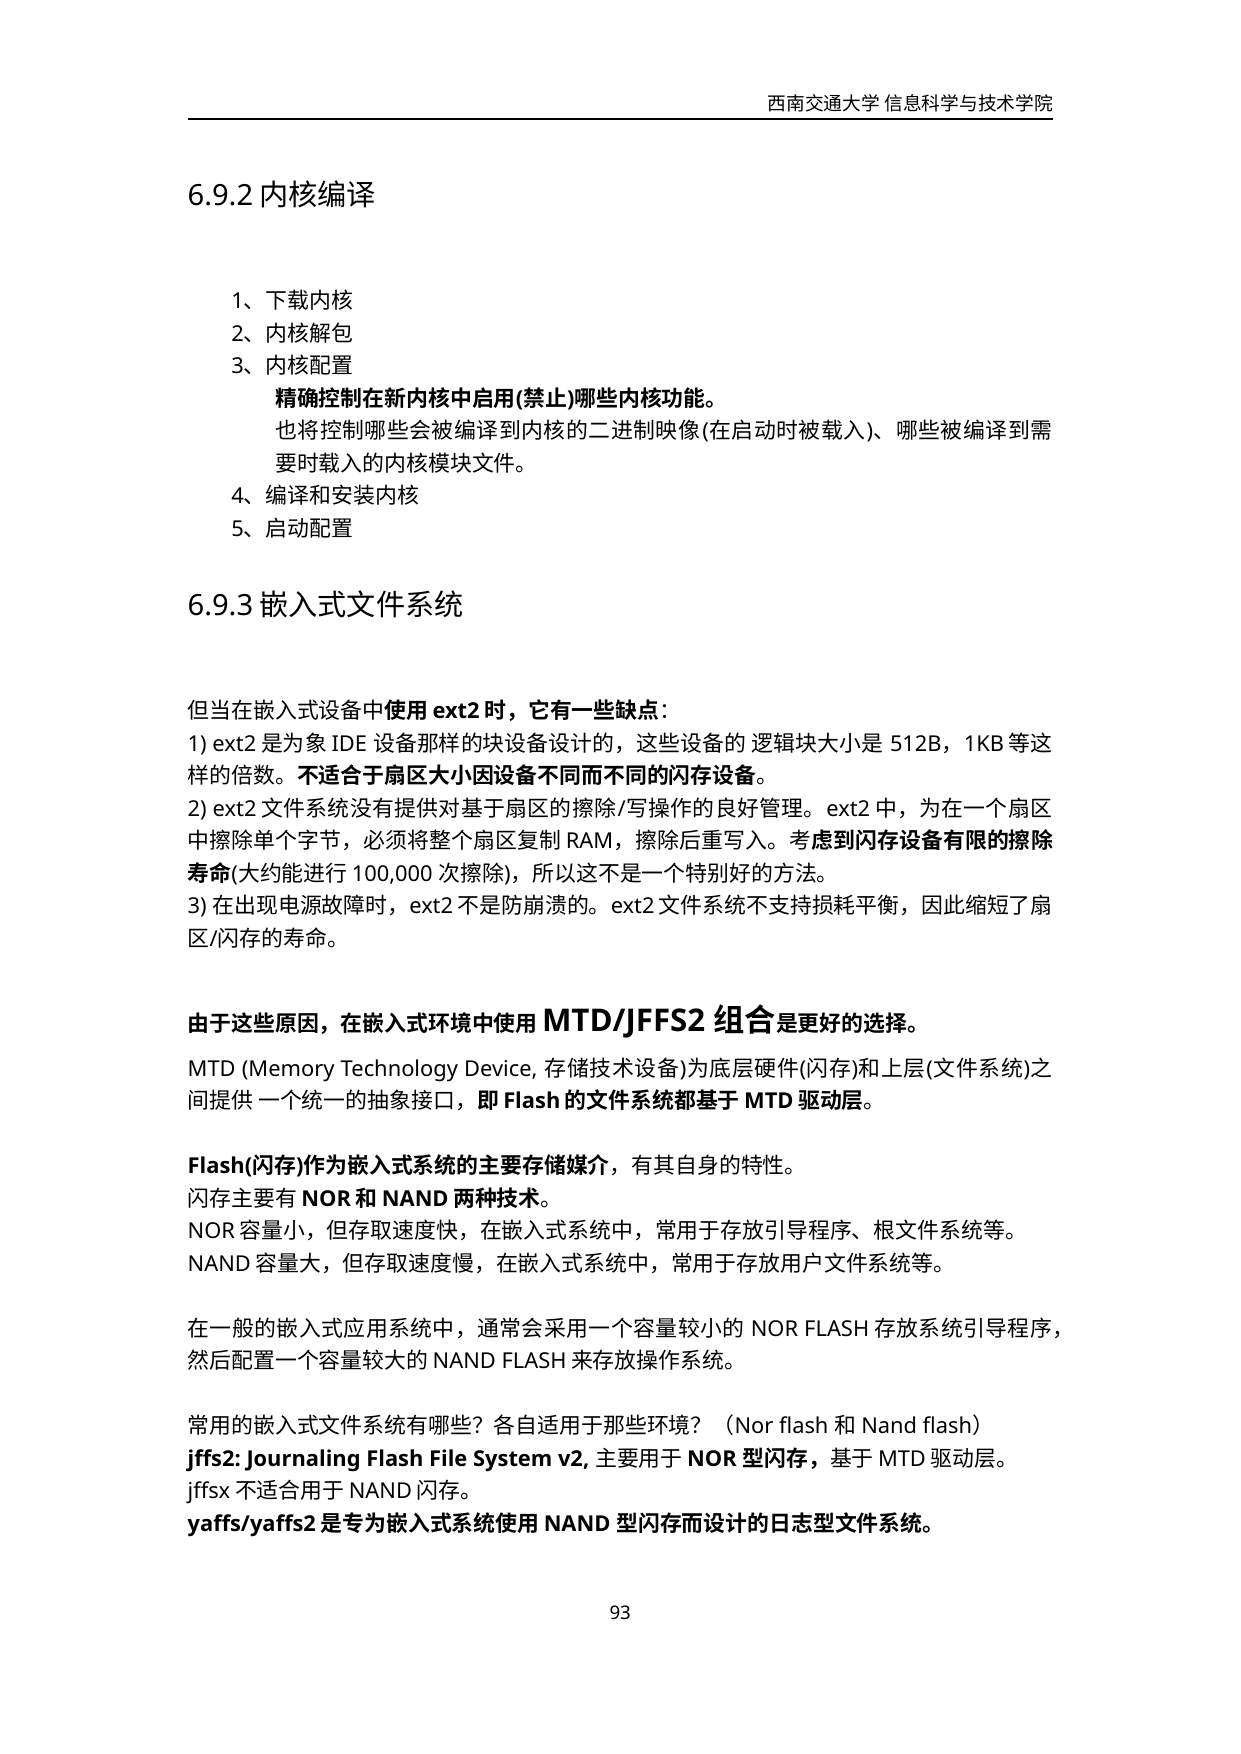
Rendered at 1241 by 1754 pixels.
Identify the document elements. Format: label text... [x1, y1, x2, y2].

text Flash(闪存)作为嵌入式系统的主要存储媒介，有其自身的特性。 [187, 1148, 1053, 1180]
text MTD (Memory Technology Device, 存储技术设备)为底层硬件(闪存)和上层(文件系统)之间提供 一个统一的抽象接口，即Flash的文件系统都基于MTD驱动层。 [187, 1050, 1053, 1115]
text 1) ext2是为象IDE 设备那样的块设备设计的，这些设备的 逻辑块大小是512B，1KB等这样的倍数。不适合于扇区大小因设备不同而不同的闪存设备。 [187, 725, 1053, 790]
text 也将控制哪些会被编译到内核的二进制映像(在启动时被载入)、哪些被编译到需要时载入的内核模块文件。 [275, 413, 1053, 478]
text 常用的嵌入式文件系统有哪些？各自适用于那些环境？（Nor flash 和 Nand flash） [187, 1408, 1053, 1440]
text 5、启动配置 [187, 510, 1053, 543]
text 由于这些原因，在嵌入式环境中使用MTD/JFFS2 组合是更好的选择。 [187, 985, 1053, 1050]
text jffs2: Journaling Flash File System v2, 主要用于NOR 型闪存，基于MTD驱动层。 [187, 1440, 1053, 1473]
subtitle 6.9.2内核编译 [187, 160, 1053, 225]
text 但当在嵌入式设备中使用ext2时，它有一些缺点： [187, 693, 1053, 725]
text 4、编译和安装内核 [187, 478, 1053, 510]
text NOR容量小，但存取速度快，在嵌入式系统中，常用于存放引导程序、根文件系统等。 [187, 1213, 1053, 1245]
text 1、下载内核 [187, 283, 1053, 315]
text NAND容量大，但存取速度慢，在嵌入式系统中，常用于存放用户文件系统等。 [187, 1245, 1053, 1278]
text 3) 在出现电源故障时，ext2不是防崩溃的。ext2文件系统不支持损耗平衡，因此缩短了扇区/闪存的寿命。 [187, 888, 1053, 953]
text yaffs/yaffs2是专为嵌入式系统使用NAND 型闪存而设计的日志型文件系统。 [187, 1505, 1053, 1538]
text 3、内核配置 [187, 348, 1053, 380]
text 在一般的嵌入式应用系统中，通常会采用一个容量较小的NOR FLASH存放系统引导程序，然后配置一个容量较大的NAND FLASH来存放操作系统。 [187, 1310, 1053, 1375]
text 精确控制在新内核中启用(禁止)哪些内核功能。 [275, 380, 1053, 413]
subtitle 6.9.3嵌入式文件系统 [187, 570, 1053, 635]
text 2、内核解包 [187, 315, 1053, 348]
text jffsx不适合用于NAND闪存。 [187, 1473, 1053, 1505]
text 闪存主要有NOR和NAND两种技术。 [187, 1180, 1053, 1213]
text 2) ext2文件系统没有提供对基于扇区的擦除/写操作的良好管理。ext2中，为在一个扇区中擦除单个字节，必须将整个扇区复制RAM，擦除后重写入。考虑到闪存设备有限的擦除寿命(大约能进行100,000 次擦除)，所以这不是一个特别好的方法。 [187, 790, 1053, 888]
